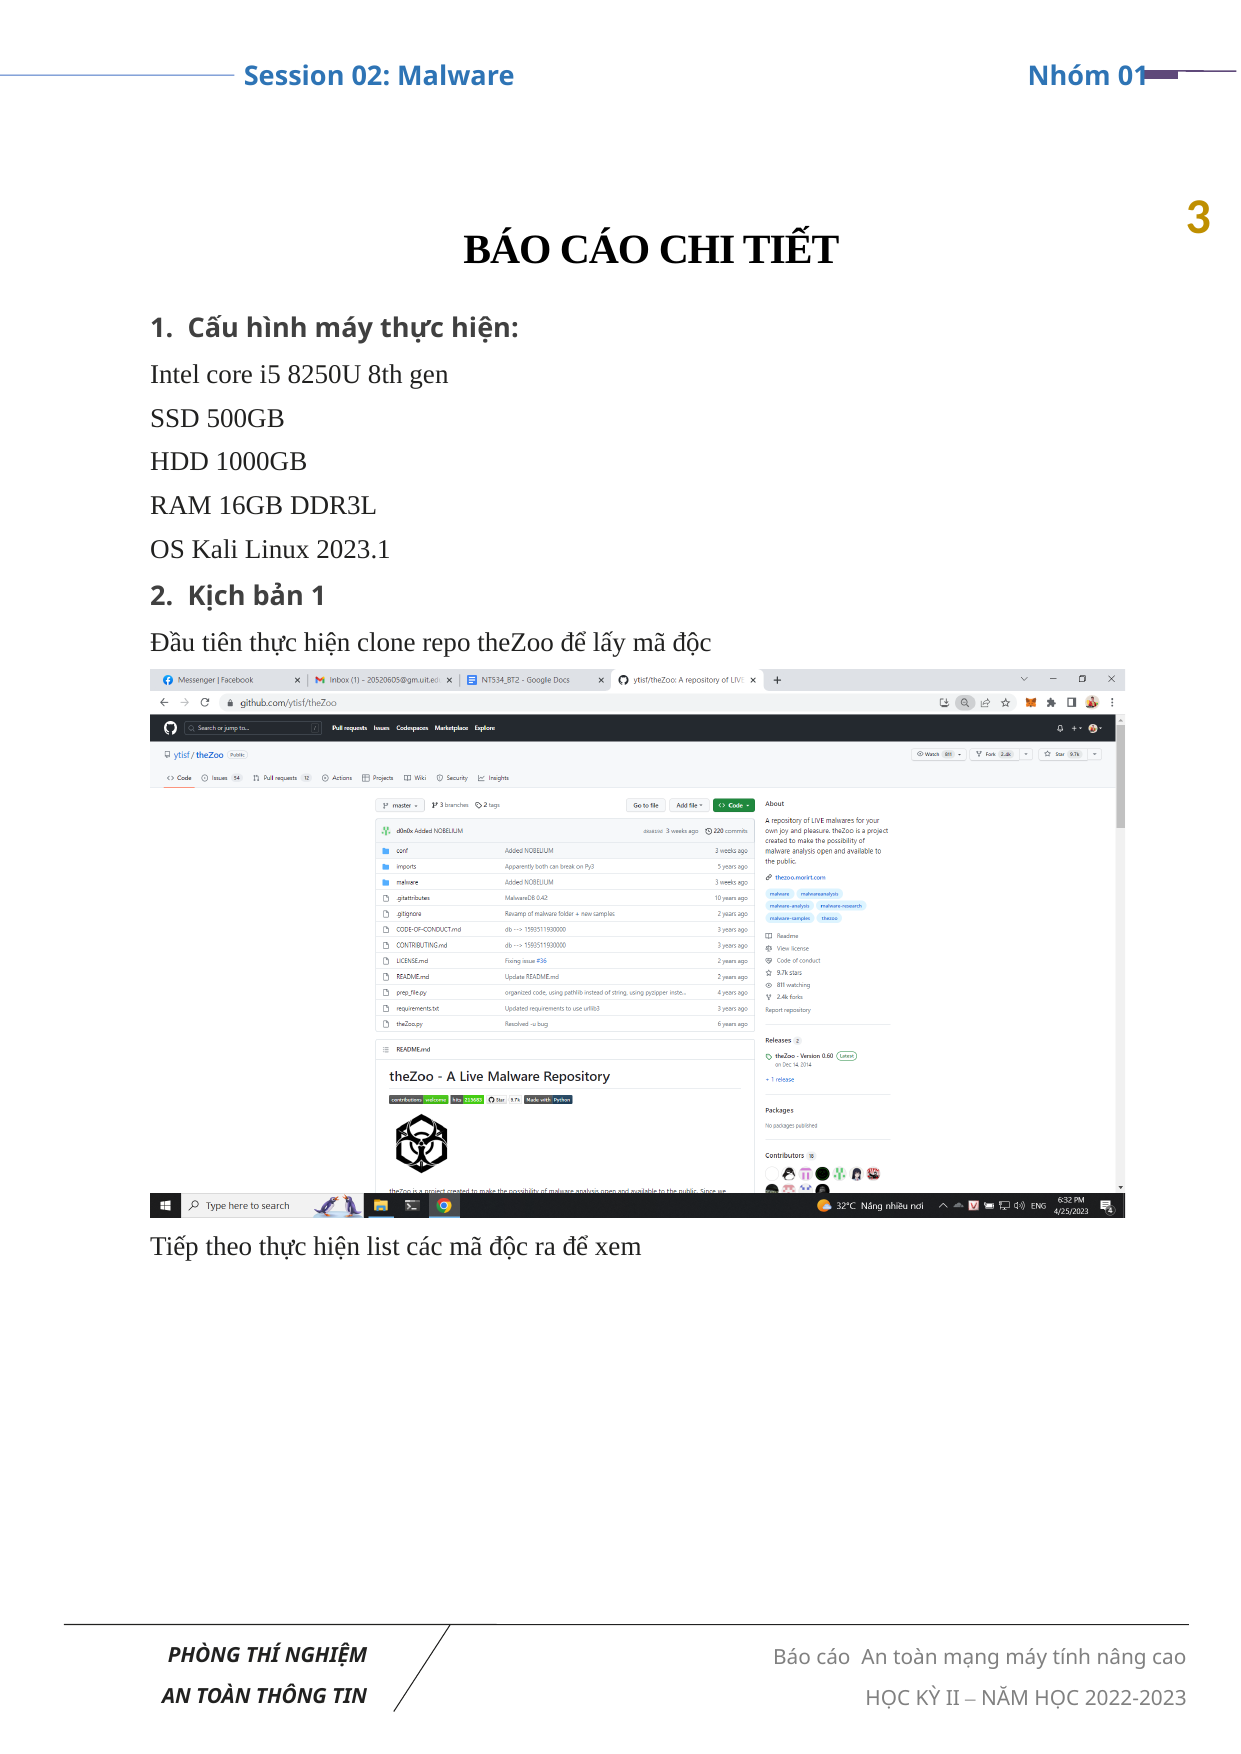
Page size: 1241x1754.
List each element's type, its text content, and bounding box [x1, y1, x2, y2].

title BÁO CÁO CHI TIẾT [150, 224, 1153, 272]
subtitle Kịch bản 1 [150, 576, 1153, 613]
subtitle Cấu hình máy thực hiện: [150, 309, 1153, 346]
text Đầu tiên thực hiện clone repo theZoo để lấy mã độc [150, 626, 1153, 657]
text OS Kali Linux 2023.1 [150, 533, 1153, 564]
text HDD 1000GB [150, 445, 1153, 477]
text Tiếp theo thực hiện list các mã độc ra để xem [150, 1230, 1153, 1261]
text RAM 16GB DDR3L [150, 489, 1153, 520]
text Intel core i5 8250U 8th gen [150, 358, 1153, 389]
text SSD 500GB [150, 402, 1153, 433]
picture [150, 669, 1125, 1218]
